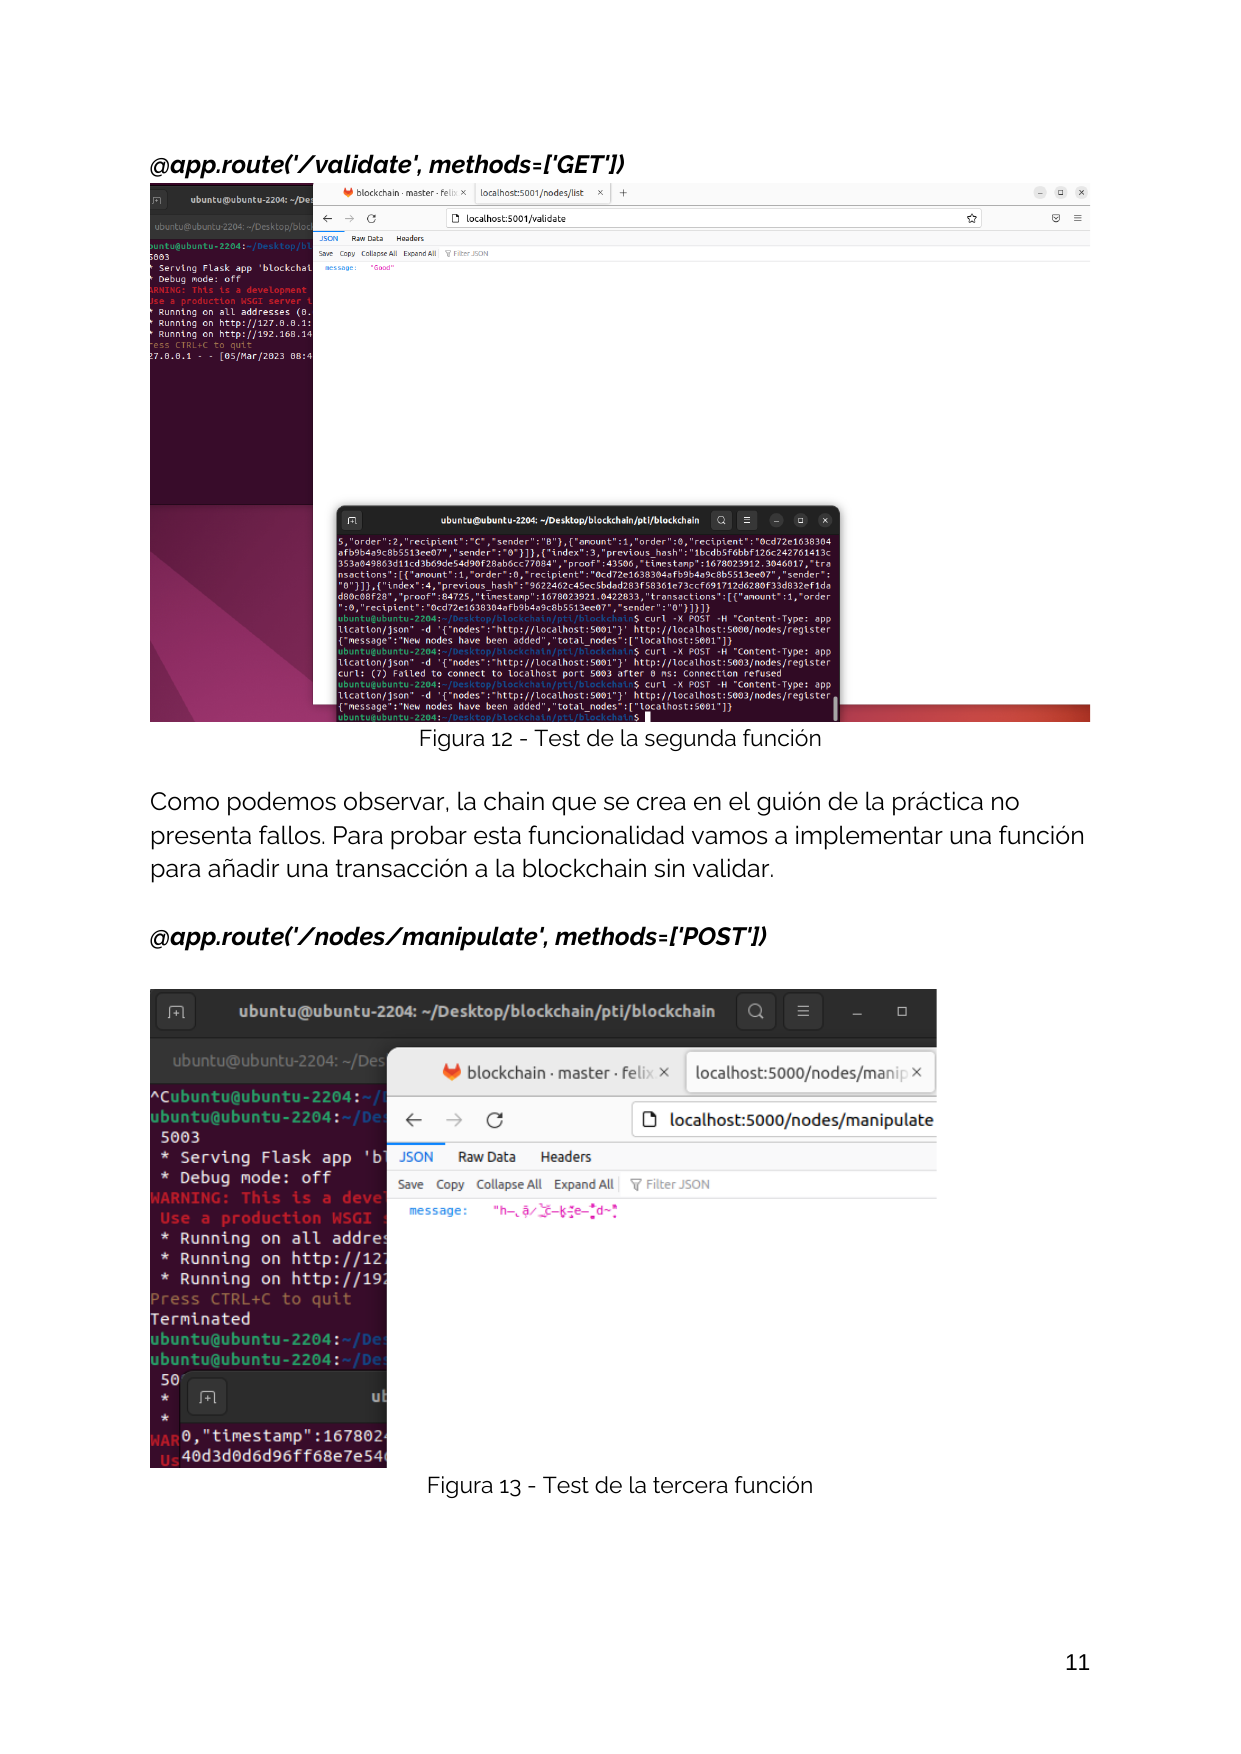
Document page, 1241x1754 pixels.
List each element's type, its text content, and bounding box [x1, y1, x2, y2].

text @app.route('/validate', methods=['GET']) [150, 150, 1090, 179]
text Como podemos observar, la chain que se crea en el guión de la práctica no presenta fallos. Para probar esta funcionalidad vamos a implementar una función para añadir una transacción a la blockchain sin validar. [150, 787, 1090, 884]
text Figura 13 - Test de la tercera función [150, 1471, 1090, 1498]
text @app.route('/nodes/manipulate', methods=['POST']) [150, 922, 1090, 951]
text Figura 12 - Test de la segunda función [150, 725, 1090, 752]
picture [150, 183, 1091, 722]
picture [150, 989, 937, 1468]
